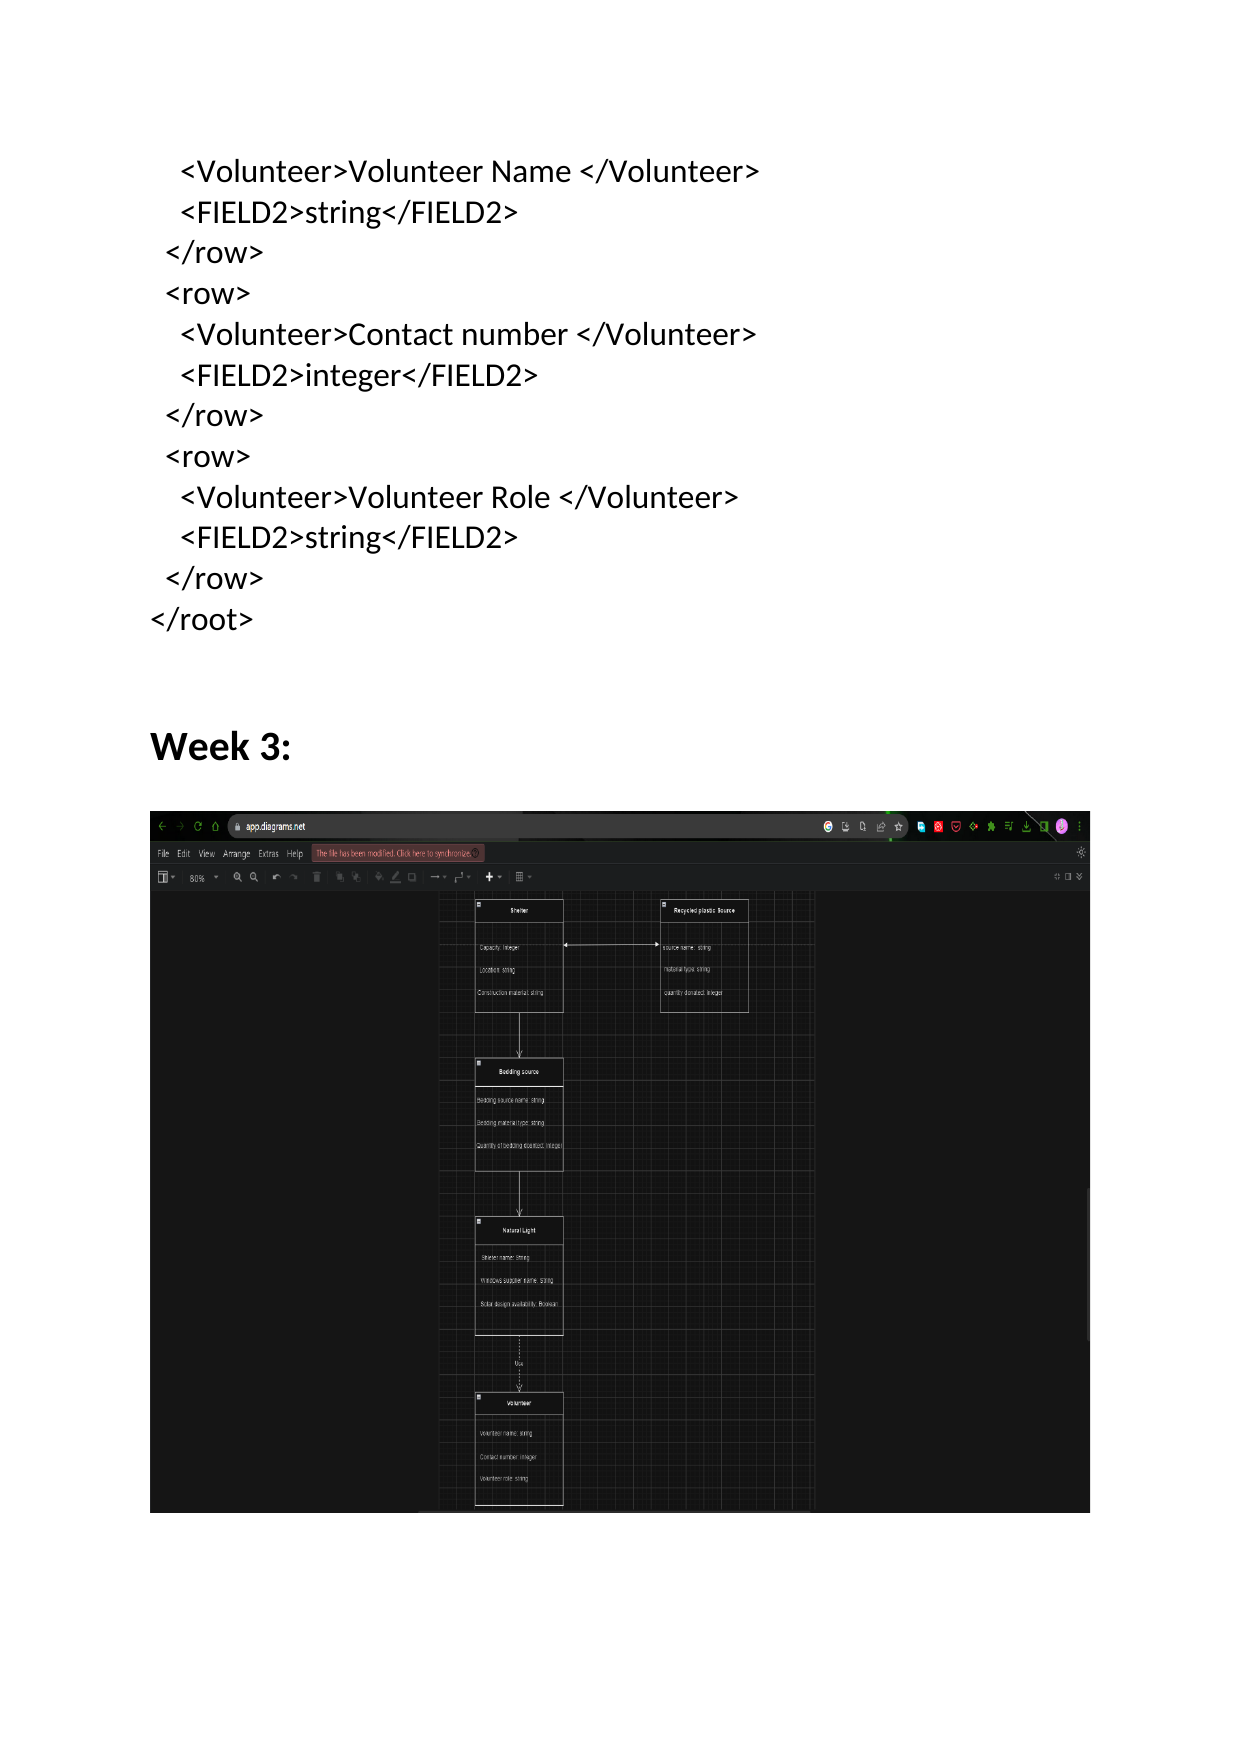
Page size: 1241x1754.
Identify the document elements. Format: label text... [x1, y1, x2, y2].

text <FIELD2>string</FIELD2> [150, 191, 1090, 231]
text <FIELD2>integer</FIELD2> [150, 354, 1090, 394]
text <Volunteer>Volunteer Name </Volunteer> [150, 150, 1090, 191]
text <row> [150, 435, 1090, 476]
text <row> [150, 272, 1090, 313]
text </row> [150, 394, 1090, 435]
text <Volunteer>Contact number </Volunteer> [150, 313, 1090, 354]
text <FIELD2>string</FIELD2> [150, 517, 1090, 557]
text </row> [150, 557, 1090, 598]
text <Volunteer>Volunteer Role </Volunteer> [150, 476, 1090, 517]
text </root> [150, 598, 1090, 639]
text </row> [150, 231, 1090, 272]
text Week 3: [150, 720, 1090, 771]
picture [150, 811, 1091, 1513]
